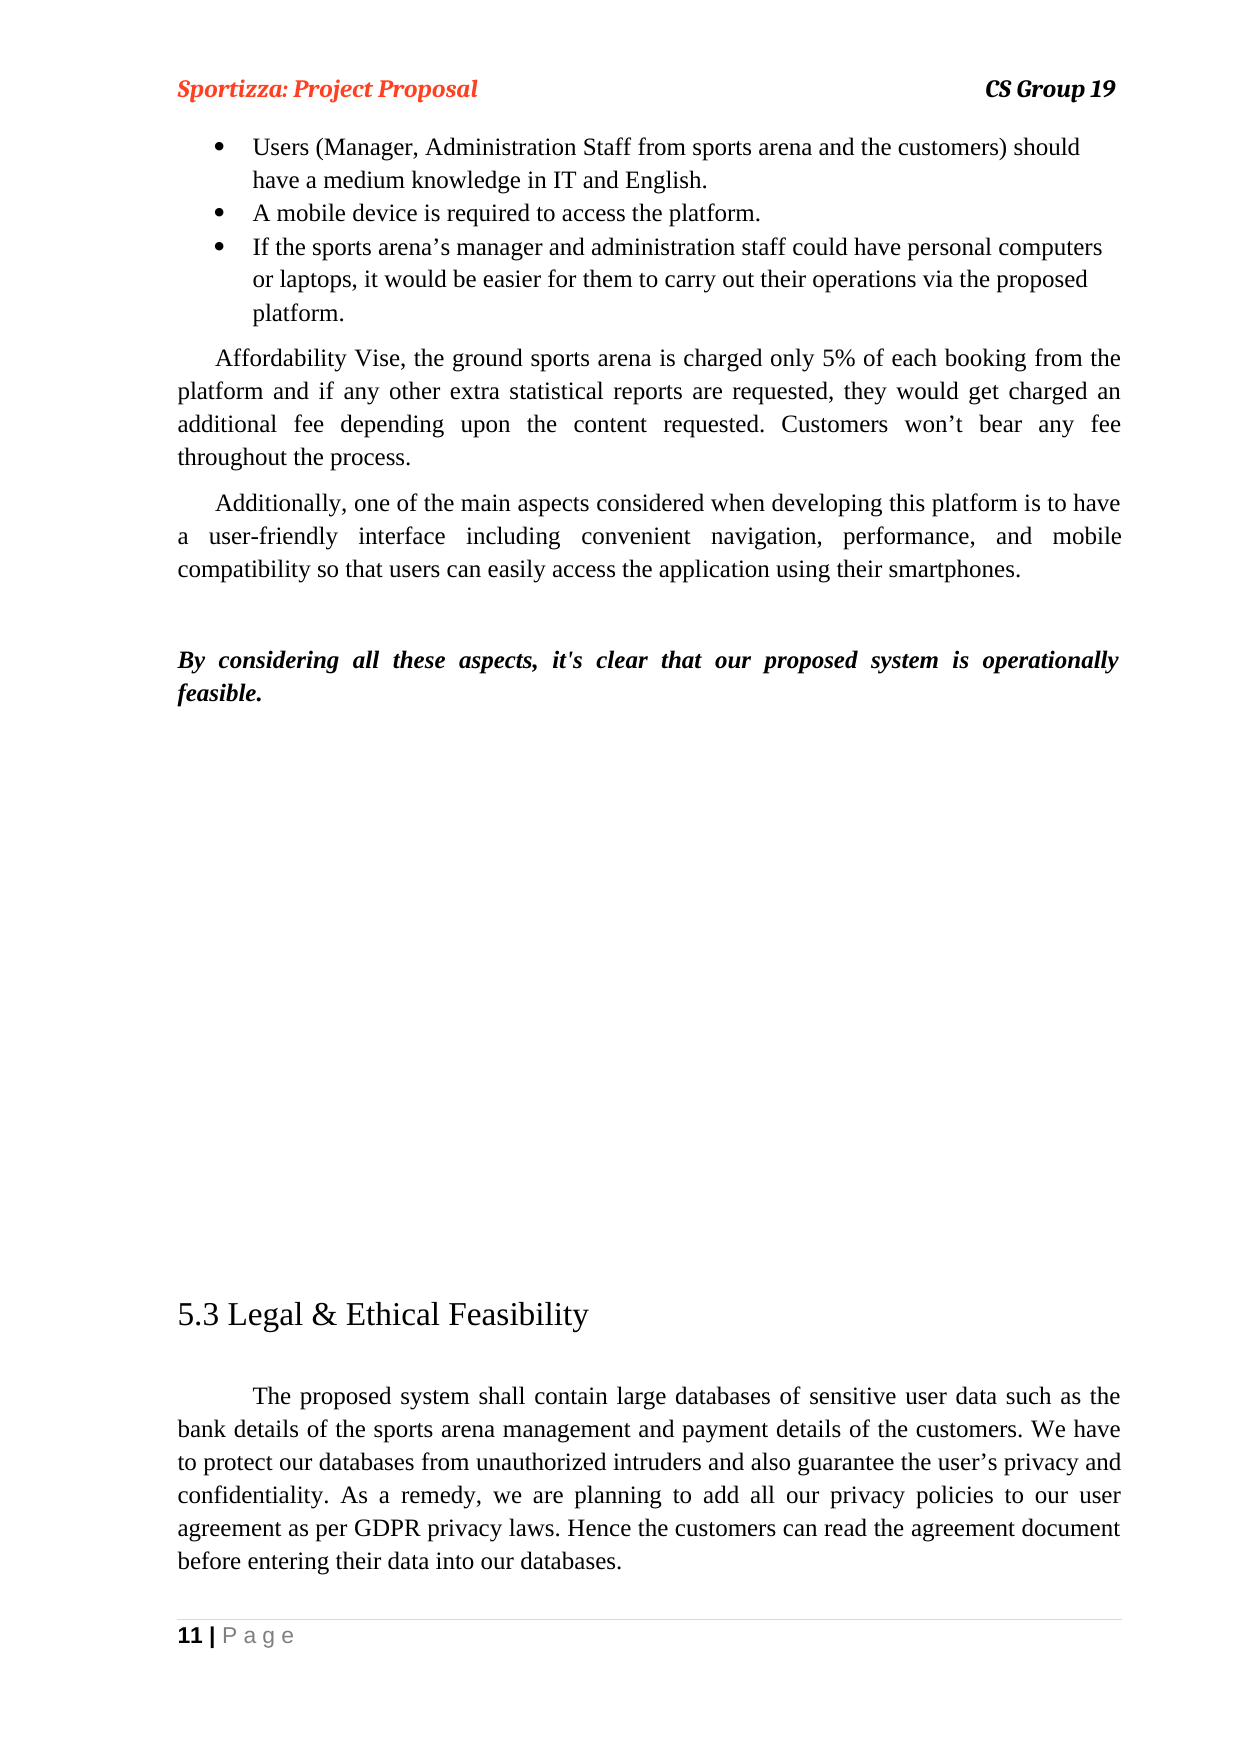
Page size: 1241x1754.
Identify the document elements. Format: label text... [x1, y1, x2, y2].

subtitle 5.3 Legal & Ethical Feasibility [177, 1294, 1122, 1333]
text Additionally, one of the main aspects considered when developing this platform is to have a user-friendly interface including convenient navigation, performance, and mobile compatibility so that users can easily access the application using their smartphones. [177, 488, 1122, 582]
text The proposed system shall contain large databases of sensitive user data such as the bank details of the sports arena management and payment details of the customers. We have to protect our databases from unauthorized intruders and also guarantee the user’s privacy and confidentiality. As a remedy, we are planning to add all our privacy policies to our user agreement as per GDPR privacy laws. Hence the customers can read the agreement document before entering their data into our databases. [177, 1381, 1122, 1575]
text By considering all these aspects, it's clear that our proposed system is operationally feasible. [177, 645, 1122, 707]
list If the sports arena’s manager and administration staff could have personal computers or laptops, it would be easier for them to carry out their operations via the proposed platform. [215, 232, 1122, 326]
list A mobile device is required to access the platform. [215, 198, 1122, 227]
list Users (Manager, Administration Staff from sports arena and the customers) should have a medium knowledge in IT and English. [215, 132, 1122, 194]
text Affordability Vise, the ground sports arena is charged only 5% of each booking from the platform and if any other extra statistical reports are requested, they would get charged an additional fee depending upon the content requested. Customers won’t bear any fee throughout the process. [177, 343, 1122, 471]
